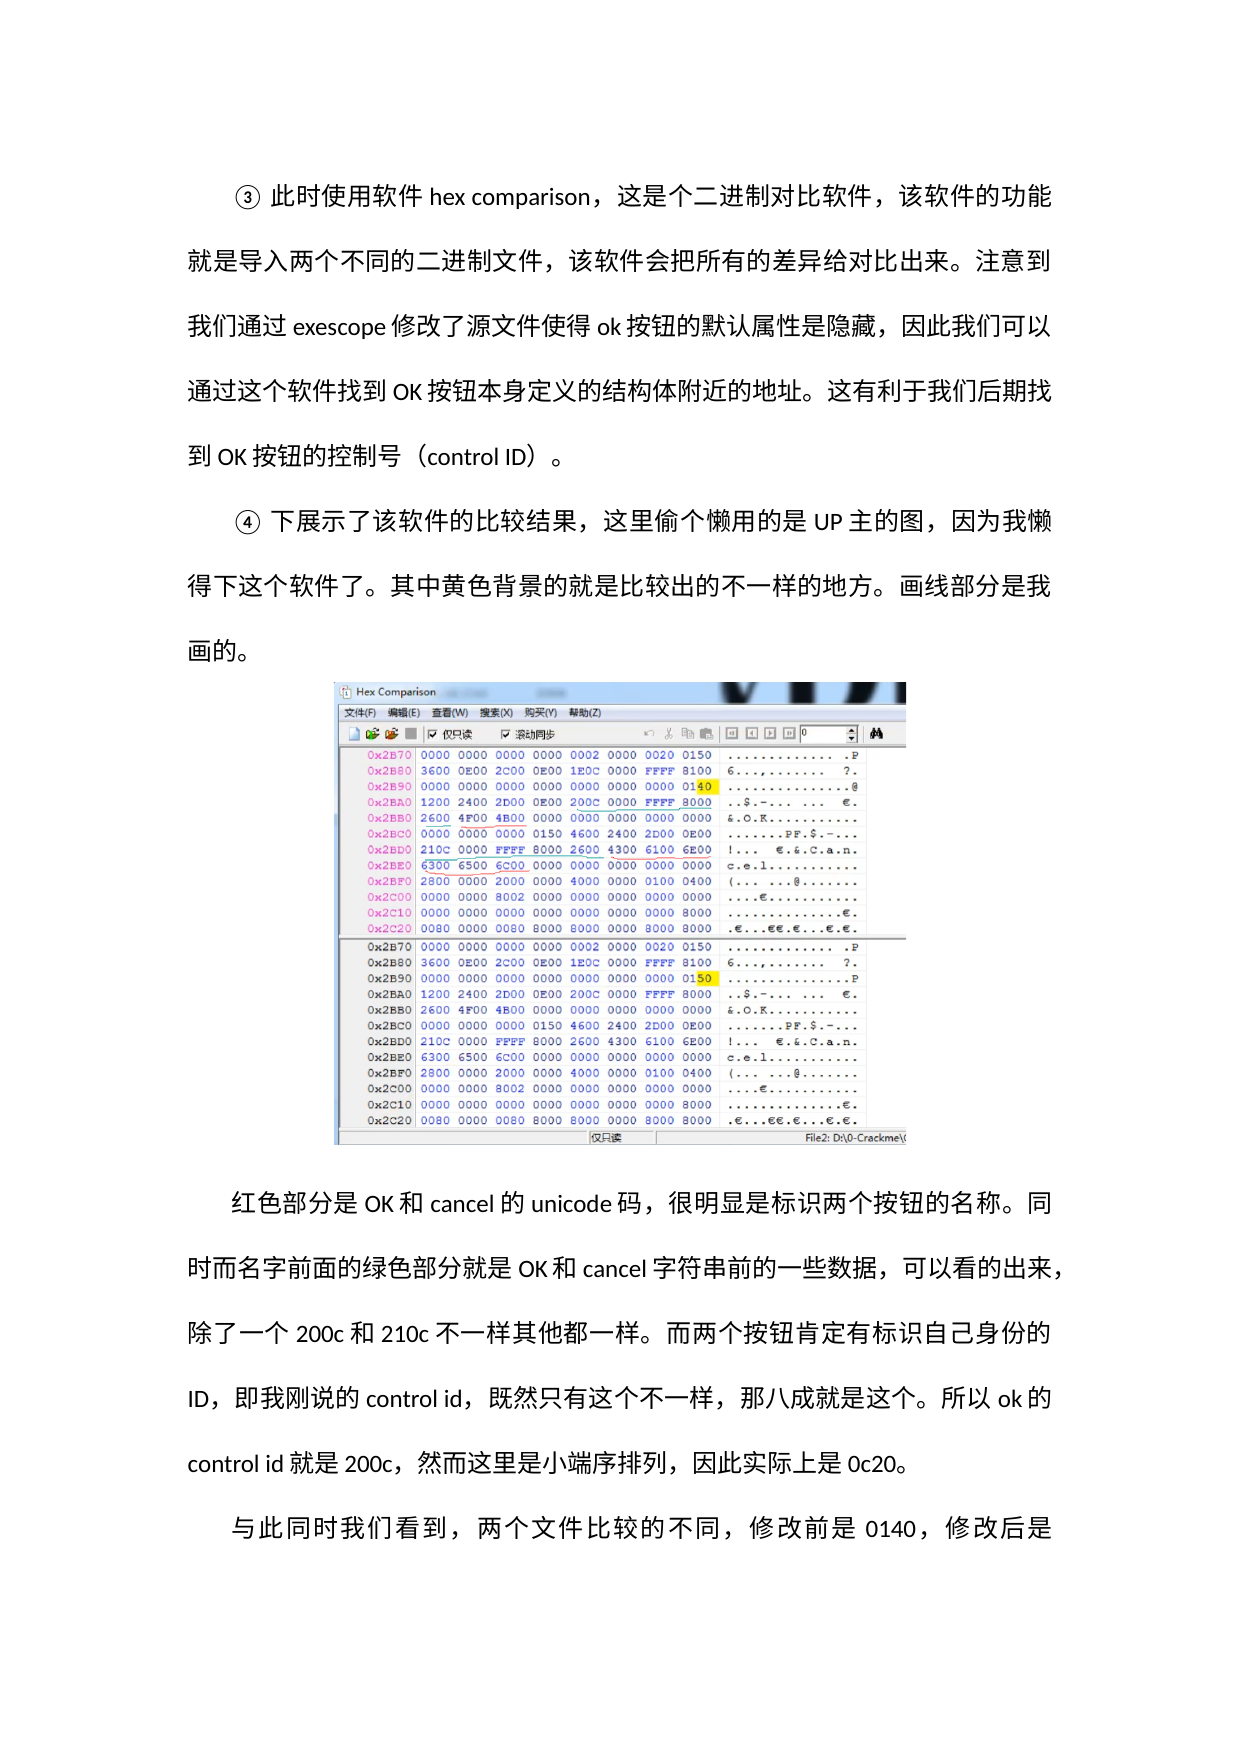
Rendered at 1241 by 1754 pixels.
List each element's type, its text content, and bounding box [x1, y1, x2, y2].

picture [333, 682, 907, 1145]
list 此时使用软件hex comparison，这是个二进制对比软件，该软件的功能就是导入两个不同的二进制文件，该软件会把所有的差异给对比出来。注意到我们通过exescope修改了源文件使得ok按钮的默认属性是隐藏，因此我们可以通过这个软件找到OK按钮本身定义的结构体附近的地址。这有利于我们后期找到OK按钮的控制号（control ID）。 [187, 162, 1053, 487]
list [187, 1494, 1053, 1559]
list 下展示了该软件的比较结果，这里偷个懒用的是UP主的图，因为我懒得下这个软件了。其中黄色背景的就是比较出的不一样的地方。画线部分是我画的。 [187, 487, 1053, 682]
list 红色部分是OK和cancel的unicode码，很明显是标识两个按钮的名称。同时而名字前面的绿色部分就是OK和cancel字符串前的一些数据，可以看的出来，除了一个200c和210c不一样其他都一样。而两个按钮肯定有标识自己身份的ID，即我刚说的control id，既然只有这个不一样，那八成就是这个。所以ok的control id就是200c，然而这里是小端序排列，因此实际上是0c20。 [187, 1169, 1053, 1494]
